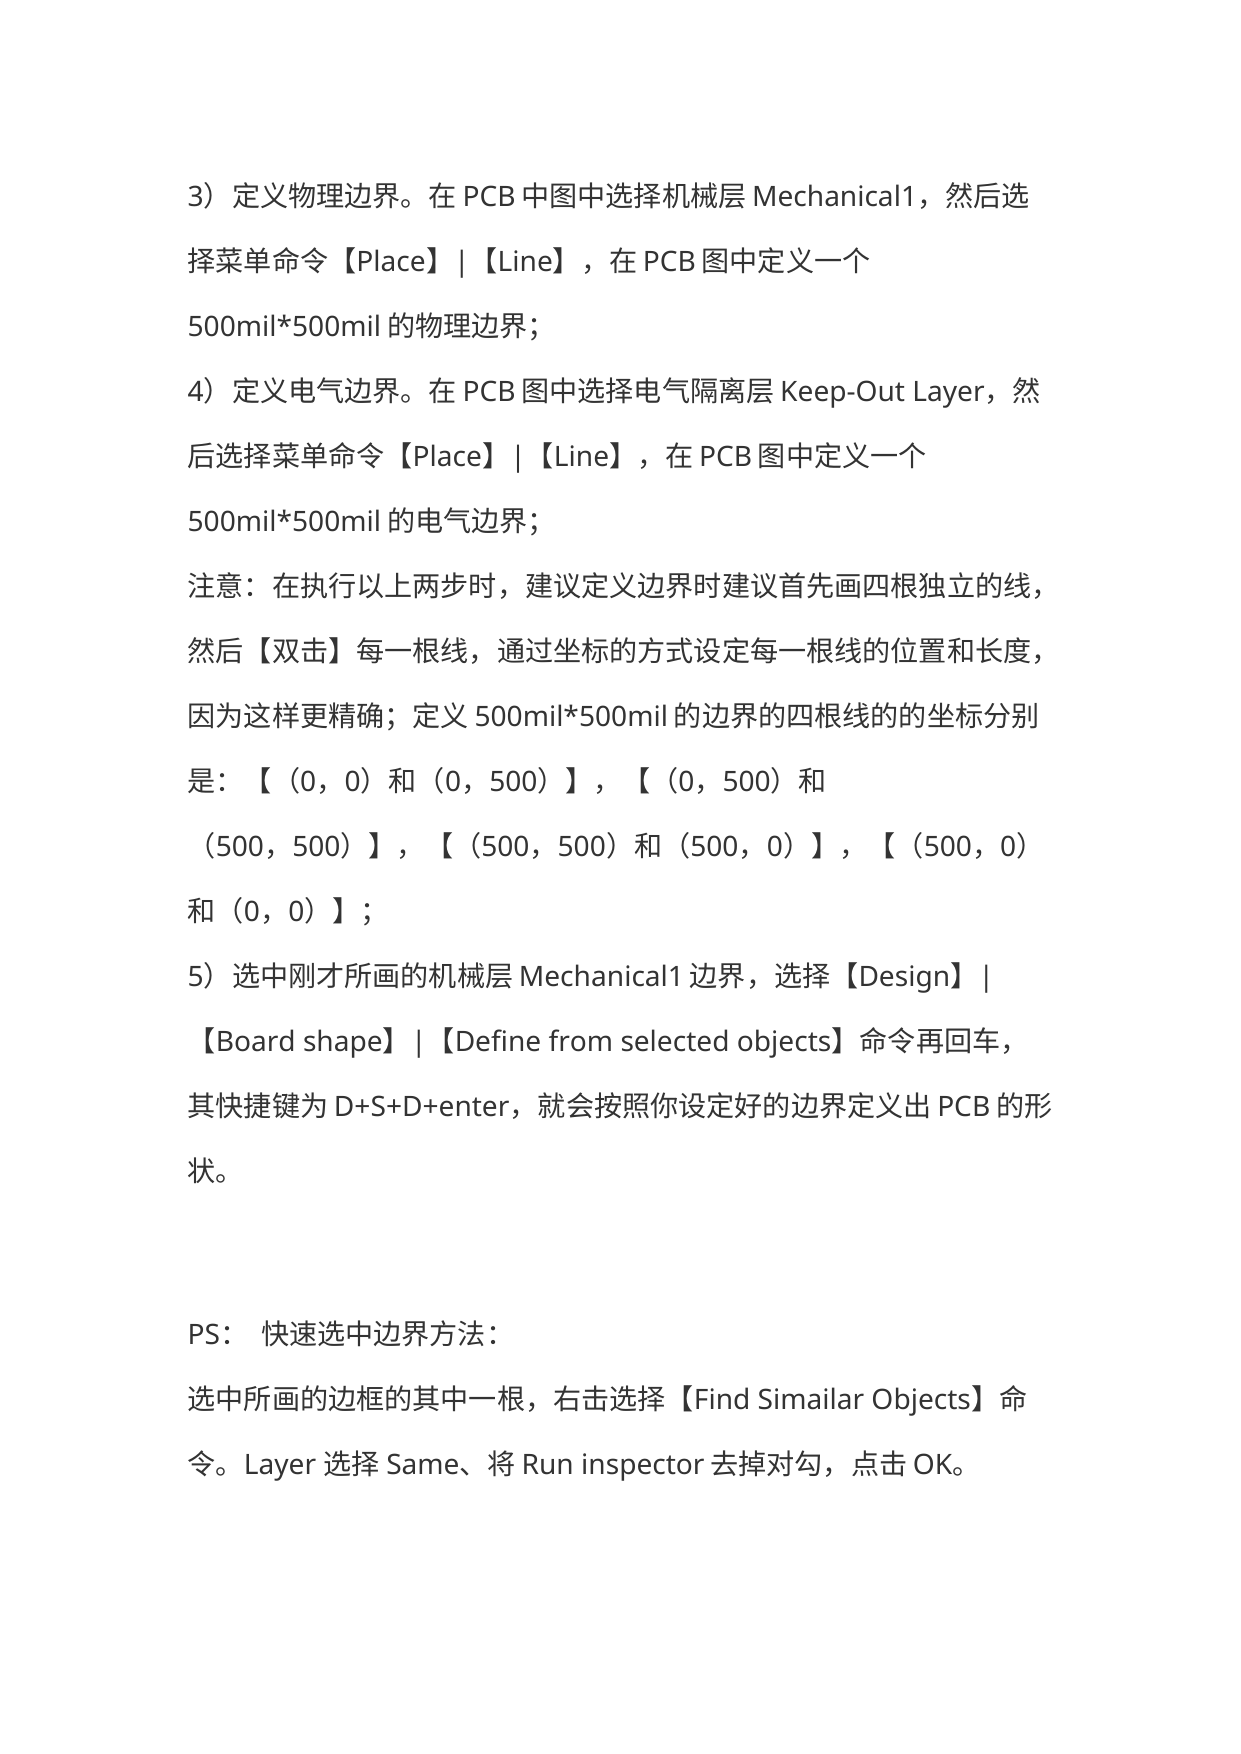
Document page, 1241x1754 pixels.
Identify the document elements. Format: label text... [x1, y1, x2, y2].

text 5）选中刚才所画的机械层Mechanical1边界，选择【Design】|【Board shape】|【Define from selected objects】命令再回车，其快捷键为D+S+D+enter，就会按照你设定好的边界定义出PCB的形状。 [187, 942, 1053, 1202]
text 注意：在执行以上两步时，建议定义边界时建议首先画四根独立的线，然后【双击】每一根线，通过坐标的方式设定每一根线的位置和长度，因为这样更精确；定义500mil*500mil的边界的四根线的的坐标分别是：【（0，0）和（0，500）】，【（0，500）和（500，500）】，【（500，500）和（500，0）】，【（500，0）和（0，0）】； [187, 552, 1053, 942]
text 3）定义物理边界。在PCB中图中选择机械层Mechanical1，然后选择菜单命令【Place】|【Line】，在PCB图中定义一个500mil*500mil的物理边界； [187, 162, 1053, 357]
text PS： 快速选中边界方法： [187, 1299, 1053, 1364]
text 4）定义电气边界。在PCB图中选择电气隔离层Keep-Out Layer，然后选择菜单命令【Place】|【Line】，在PCB图中定义一个500mil*500mil的电气边界； [187, 357, 1053, 552]
text 选中所画的边框的其中一根，右击选择【Find Simailar Objects】命令。Layer 选择 Same、将Run inspector去掉对勾，点击OK。 [187, 1364, 1053, 1494]
